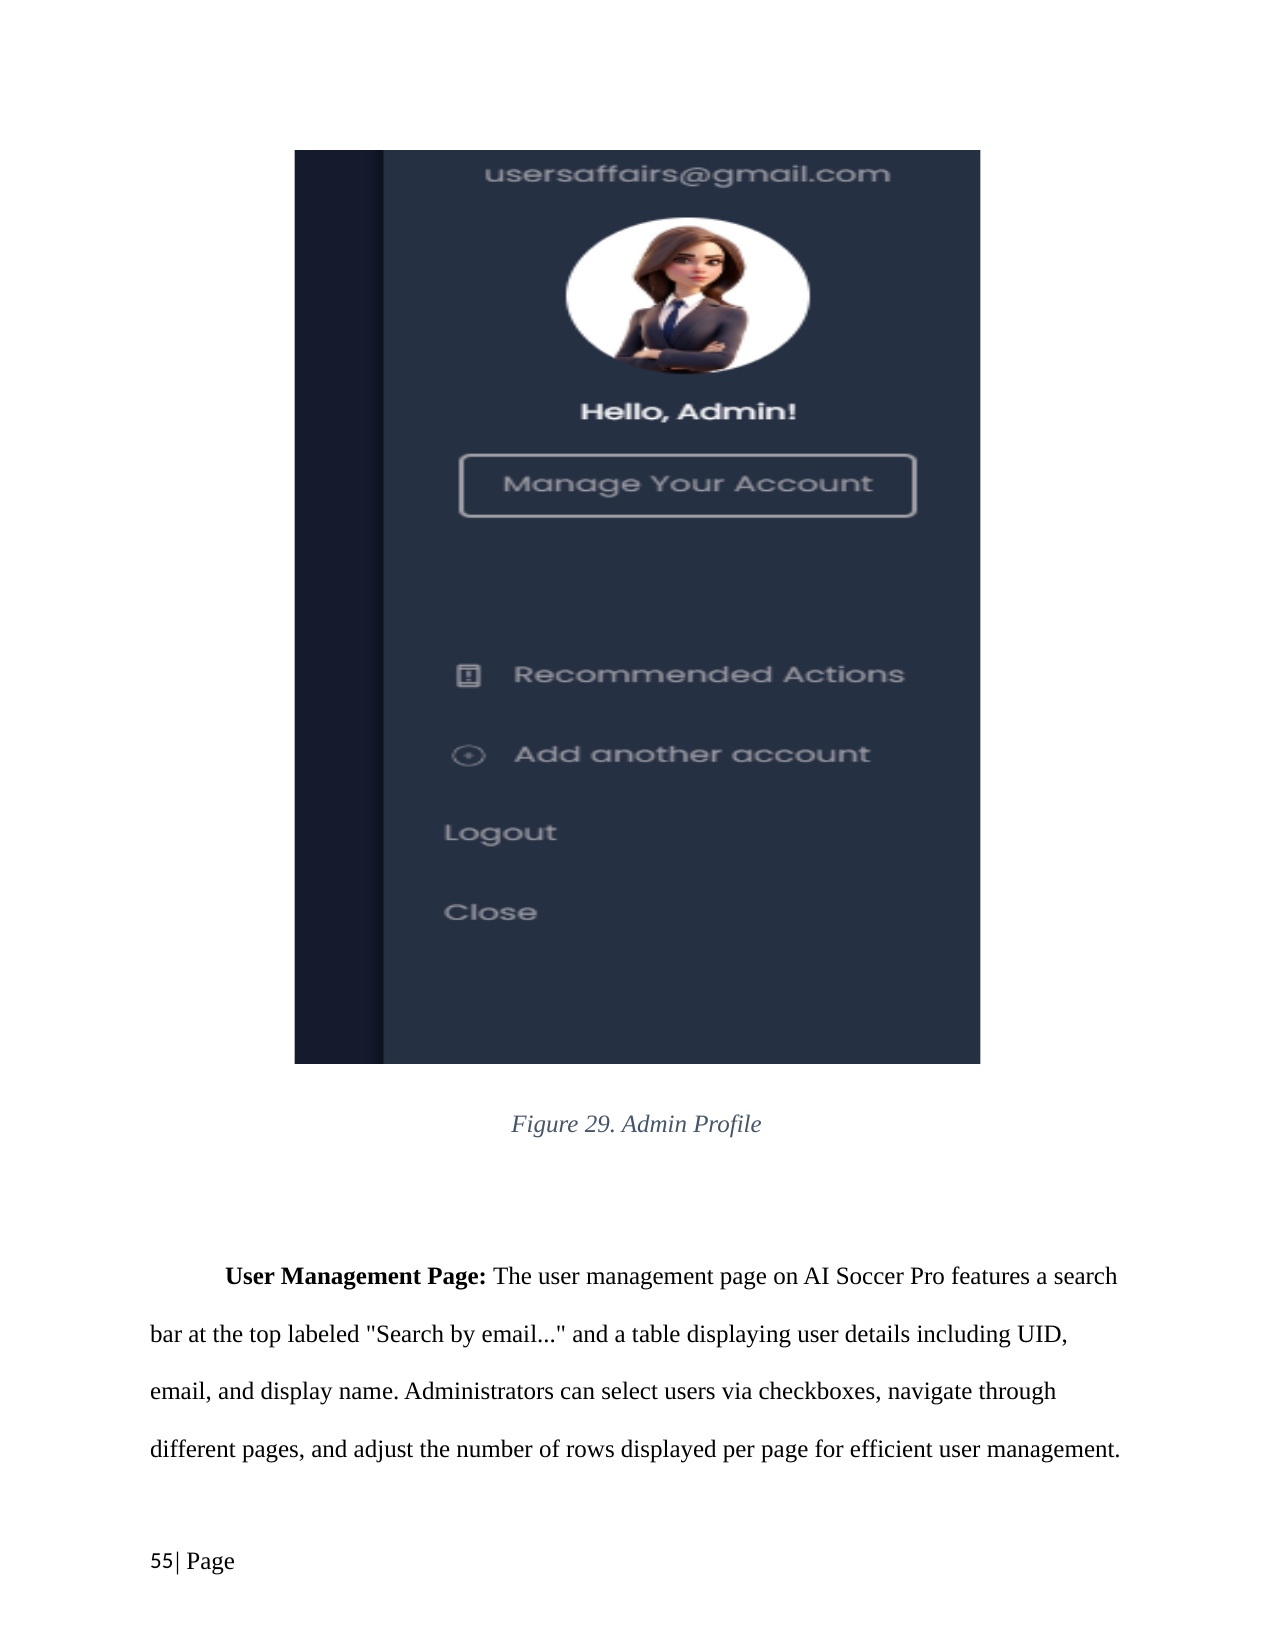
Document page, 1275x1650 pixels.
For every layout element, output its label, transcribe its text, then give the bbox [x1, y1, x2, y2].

text User Management Page: The user management page on AI Soccer Pro features a search bar at the top labeled "Search by email..." and a table displaying user details including UID, email, and display name. Administrators can select users via checkboxes, navigate through different pages, and adjust the number of rows displayed per page for efficient user management. [150, 1261, 1125, 1462]
text Figure 29. Admin Profile [150, 1109, 1125, 1137]
picture [294, 150, 981, 1064]
